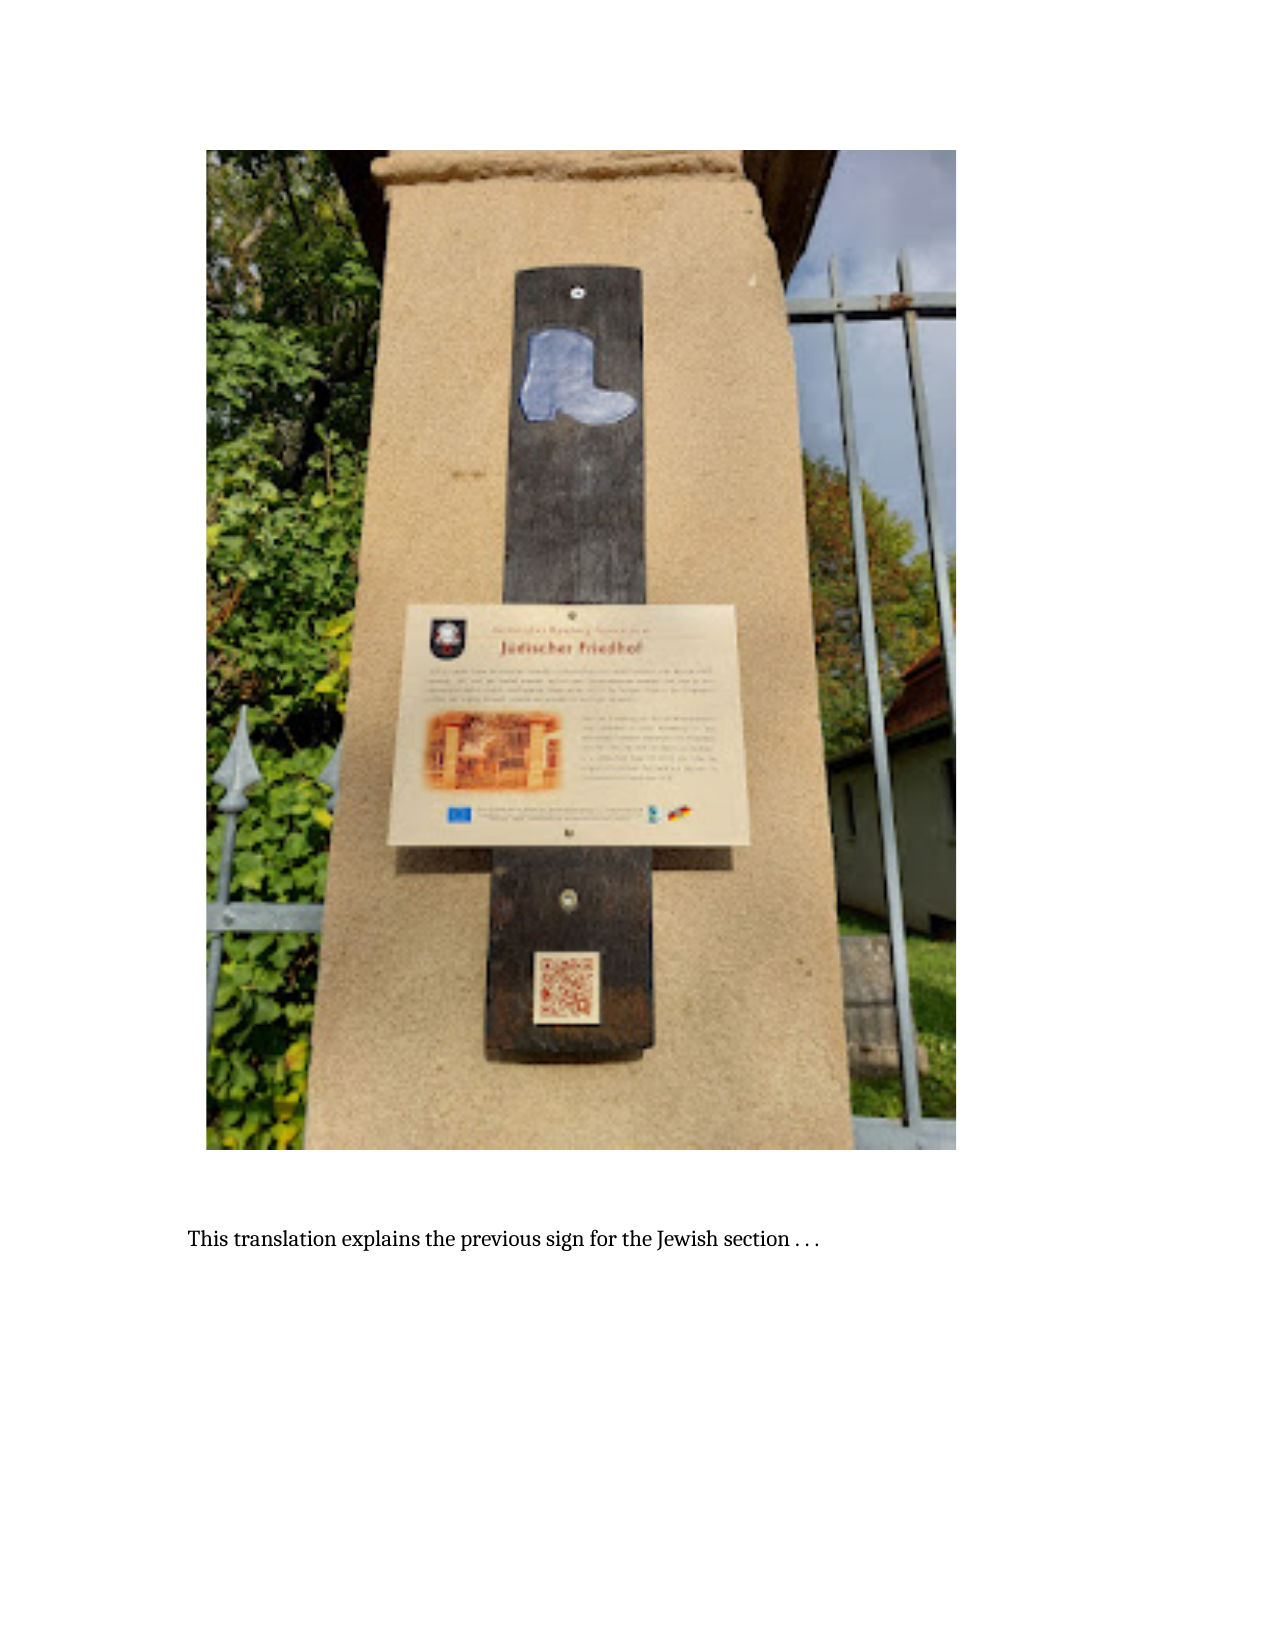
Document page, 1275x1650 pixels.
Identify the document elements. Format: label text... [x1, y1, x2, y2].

picture [206, 150, 957, 1150]
text This translation explains the previous sign for the Jewish section . . . [187, 1226, 1087, 1252]
